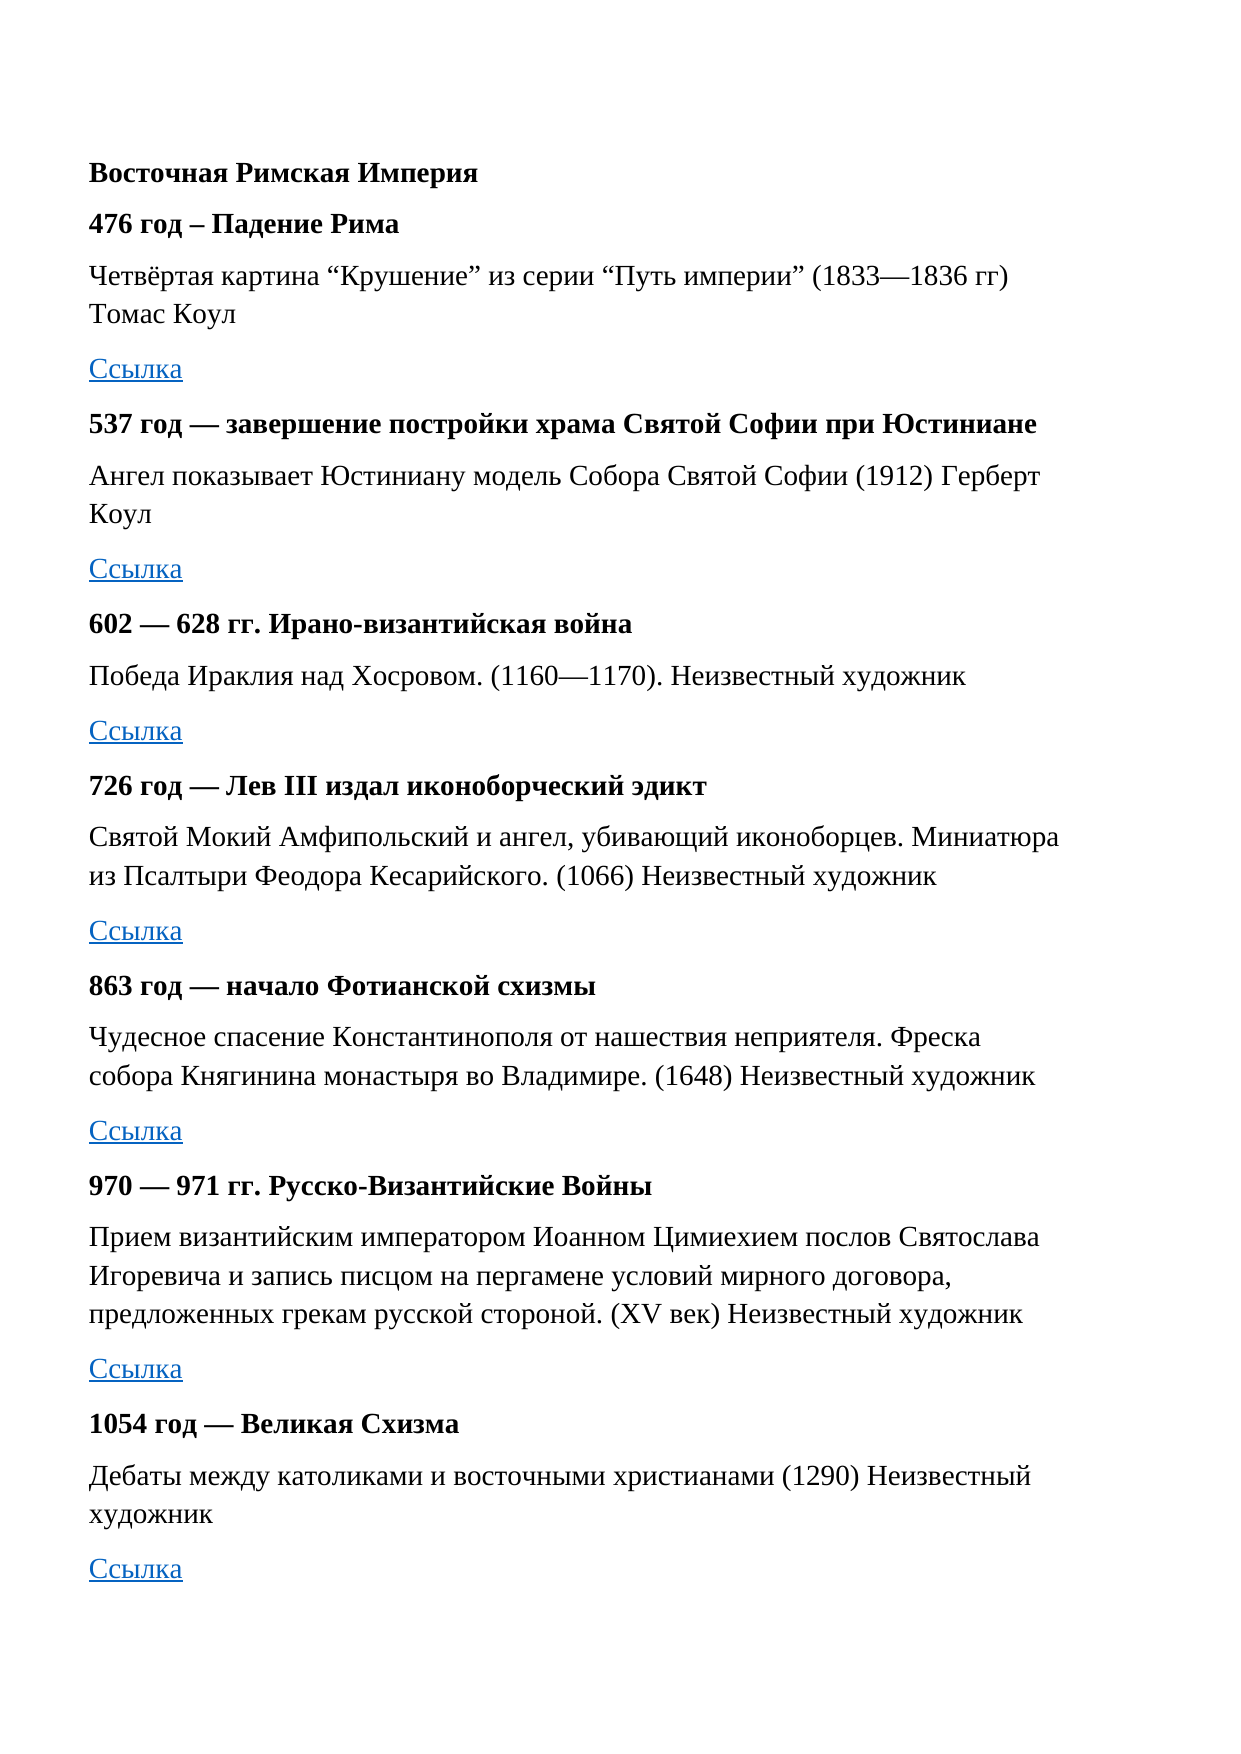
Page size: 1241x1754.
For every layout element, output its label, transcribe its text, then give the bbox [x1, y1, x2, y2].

text Ангел показывает Юстиниану модель Собора Святой Софии (1912) Герберт Коул [89, 458, 1063, 530]
subtitle 970 — 971 гг. Русско-Византийские Войны [89, 1168, 1063, 1202]
subtitle 863 год — начало Фотианской схизмы [89, 968, 1063, 1002]
text Ссылка [89, 713, 1063, 746]
subtitle 476 год – Падение Рима [89, 207, 1063, 240]
subtitle 602 — 628 гг. Ирано-византийская война [89, 607, 1063, 640]
subtitle Восточная Римская Империя [89, 156, 1063, 189]
subtitle 537 год — завершение постройки храма Святой Софии при Юстиниане [89, 407, 1063, 440]
text Ссылка [89, 1113, 1063, 1146]
text Ссылка [89, 351, 1063, 385]
text Четвёртая картина “Крушение” из серии “Путь империи” (1833—1836 гг) Томас Коул [89, 258, 1063, 330]
text Ссылка [89, 1551, 1063, 1585]
text Дебаты между католиками и восточными христианами (1290) Неизвестный художник [89, 1458, 1063, 1530]
text Победа Ираклия над Хосровом. (1160—1170). Неизвестный художник [89, 658, 1063, 691]
text Прием византийским императором Иоанном Цимиехием послов Святослава Игоревича и запись писцом на пергамене условий мирного договора, предложенных грекам русской стороной. (XV век) Неизвестный художник [89, 1219, 1063, 1330]
text Святой Мокий Амфипольский и ангел, убивающий иконоборцев. Миниатюра из Псалтыри Феодора Кесарийского. (1066) Неизвестный художник [89, 819, 1063, 891]
text Ссылка [89, 551, 1063, 585]
subtitle 726 год — Лев III издал иконоборческий эдикт [89, 768, 1063, 802]
text Ссылка [89, 913, 1063, 946]
subtitle 1054 год — Великая Схизма [89, 1407, 1063, 1440]
text Чудесное спасение Константинополя от нашествия неприятеля. Фреска собора Княгинина монастыря во Владимире. (1648) Неизвестный художник [89, 1019, 1063, 1091]
text Ссылка [89, 1351, 1063, 1385]
